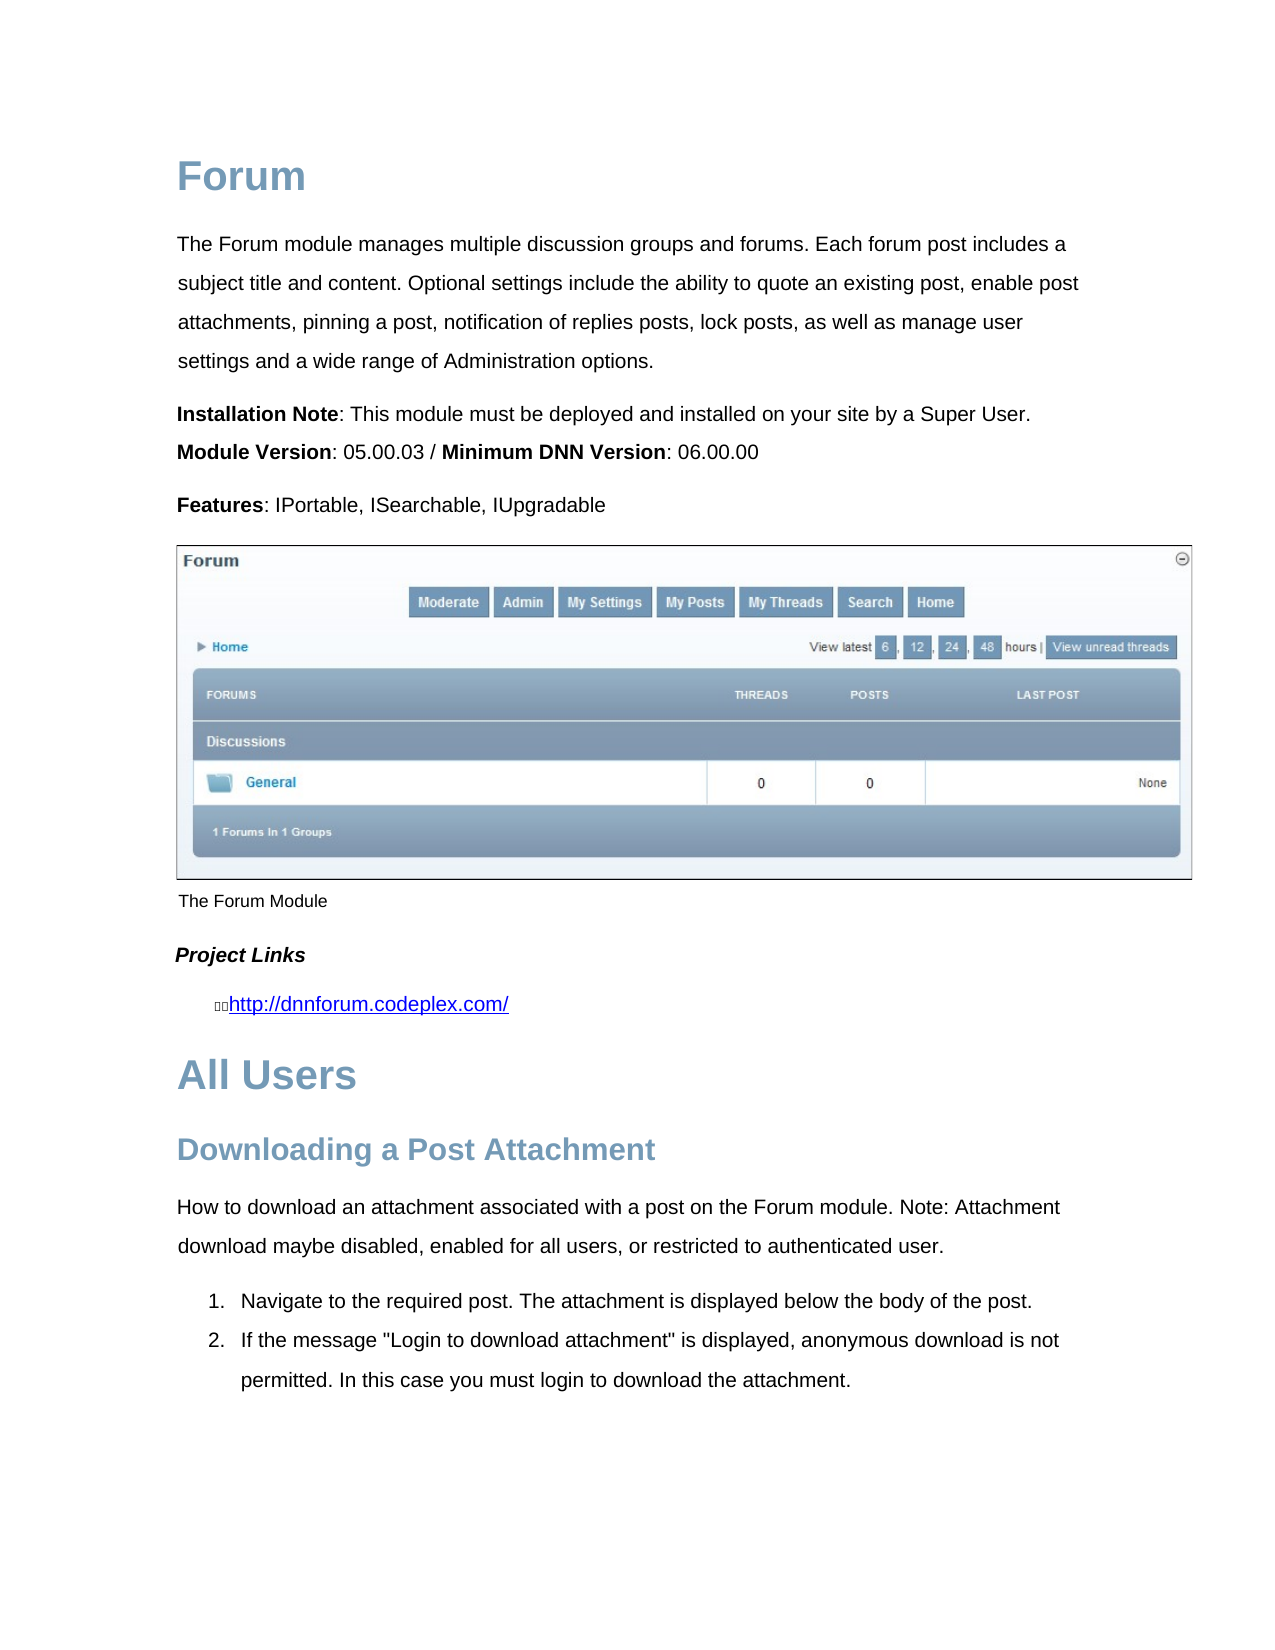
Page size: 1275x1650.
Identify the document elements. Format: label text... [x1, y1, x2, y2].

text Project Links http://dnnforum.codeplex.com/ [175, 942, 520, 1016]
text How to download an attachment associated with a post on the Forum module. Note: Attachment download maybe disabled, enabled for all users, or restricted to authenticated user. [177, 1195, 1104, 1258]
text Module Version: 05.00.03 / Minimum DNN Version: 06.00.00 [177, 440, 1105, 464]
list Navigate to the required post. The attachment is displayed below the body of the post. [208, 1289, 1104, 1313]
text Features: IPortable, ISearchable, IUpgradable [177, 493, 1105, 517]
text The Forum Module [178, 891, 1105, 911]
text The Forum module manages multiple discussion groups and forums. Each forum post includes a subject title and content. Optional settings include the ability to quote an existing post, enable post attachments, pinning a post, notification of replies posts, lock posts, as well as manage user settings and a wide range of Administration options. [177, 232, 1083, 372]
list If the message "Login to download attachment" is displayed, anonymous download is not permitted. In this case you must login to download the attachment. [208, 1328, 1104, 1392]
subtitle Downloading a Post Attachment [177, 1131, 1105, 1167]
text Installation Note: This module must be deployed and installed on your site by a Super User. [177, 402, 1104, 426]
subtitle Forum [177, 151, 1105, 199]
picture [176, 545, 1193, 880]
subtitle All Users [177, 1051, 1105, 1098]
